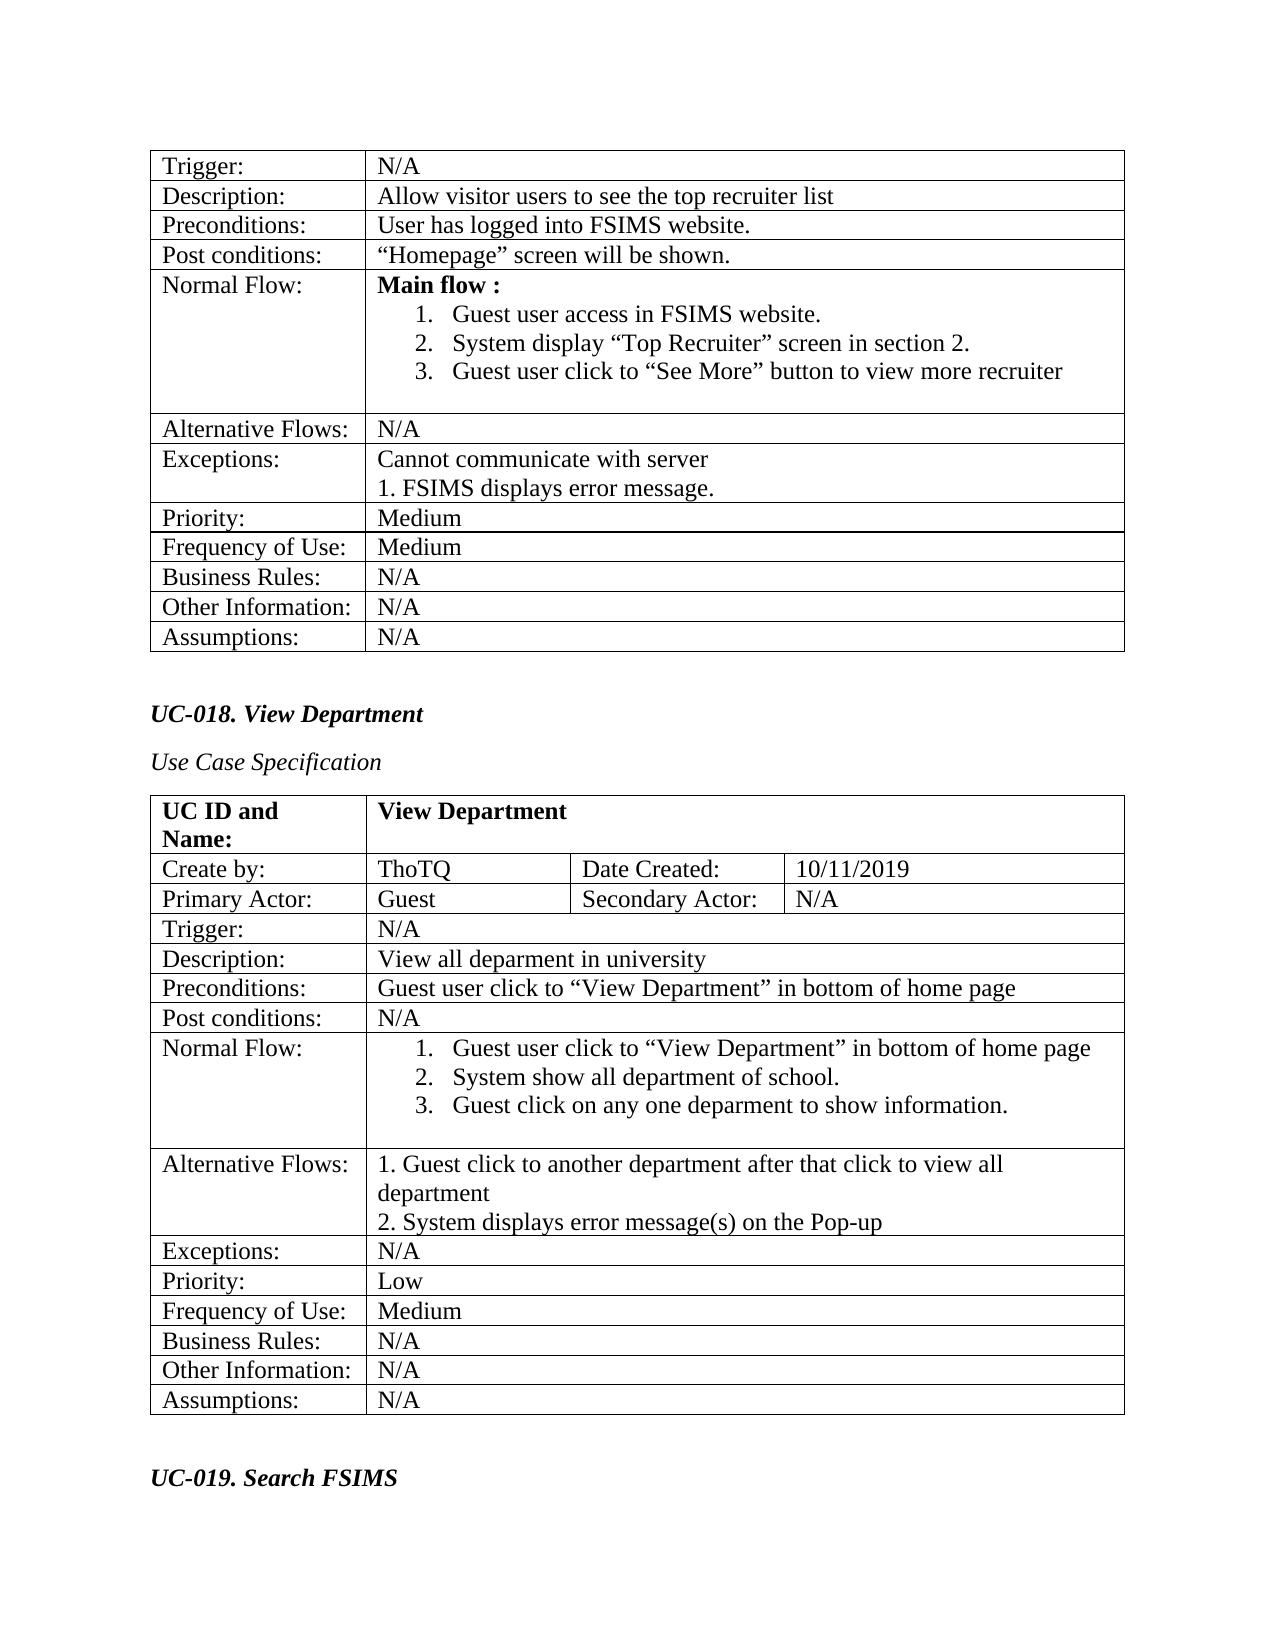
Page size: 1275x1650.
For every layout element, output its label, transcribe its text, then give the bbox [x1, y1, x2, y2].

table_cell N/A [366, 562, 1124, 591]
table_cell Priority: [151, 1266, 366, 1295]
table_cell N/A [367, 1236, 1124, 1265]
table_cell N/A [366, 151, 1124, 180]
table_cell Medium [366, 533, 1124, 561]
table_cell Exceptions: [151, 1236, 366, 1265]
table_cell N/A [367, 1326, 1124, 1354]
table_cell Other Information: [151, 592, 365, 621]
table_cell Alternative Flows: [151, 414, 365, 443]
table_cell Frequency of Use: [151, 533, 365, 561]
table_cell Preconditions: [151, 974, 366, 1002]
table_cell Trigger: [151, 914, 366, 943]
table_cell N/A [785, 884, 1124, 913]
table_cell Normal Flow: [151, 1033, 366, 1148]
table_cell Preconditions: [151, 211, 365, 239]
table_cell Description: [151, 181, 365, 209]
table_cell Frequency of Use: [151, 1296, 366, 1325]
table_cell N/A [367, 1385, 1124, 1414]
table_cell Medium [366, 503, 1124, 531]
table_cell Alternative Flows: [151, 1149, 366, 1235]
table_cell Guest user click to “View Department” in bottom of home page [367, 974, 1124, 1002]
table_cell Description: [151, 944, 366, 972]
table_cell View all deparment in university [367, 944, 1124, 972]
table_cell Low [367, 1266, 1124, 1295]
table_cell N/A [367, 1003, 1124, 1032]
table_cell Create by: [151, 854, 366, 883]
table_cell Guest user click to “View Department” in bottom of home page System show all department of school. Guest click on any one deparment to show information. [367, 1033, 1124, 1148]
table_cell Assumptions: [151, 622, 365, 651]
table_cell Post conditions: [151, 240, 365, 269]
table_header View Department [367, 796, 1124, 853]
table_cell N/A [367, 1356, 1124, 1384]
text UC-019. Search FSIMS [150, 1463, 1125, 1492]
table_cell User has logged into FSIMS website. [366, 211, 1124, 239]
table_cell Guest [367, 884, 570, 913]
table_cell Medium [367, 1296, 1124, 1325]
text UC-018. View Department [150, 699, 1125, 728]
table_cell Other Information: [151, 1356, 366, 1384]
table_cell Exceptions: [151, 444, 365, 502]
table_cell Main flow : Guest user access in FSIMS website. System display “Top Recruiter” screen in section 2. Guest user click to “See More” button to view more recruiter [366, 270, 1124, 413]
table_cell Primary Actor: [151, 884, 366, 913]
table_cell 10/11/2019 [785, 854, 1124, 883]
table_cell Trigger: [151, 151, 365, 180]
table_cell Post conditions: [151, 1003, 366, 1032]
table_cell N/A [367, 914, 1124, 943]
table_cell Secondary Actor: [571, 884, 784, 913]
table_cell “Homepage” screen will be shown. [366, 240, 1124, 269]
table_cell N/A [366, 414, 1124, 443]
table_header UC ID and Name: [151, 796, 366, 853]
table_cell Date Created: [571, 854, 784, 883]
table_cell N/A [366, 622, 1124, 651]
table_cell Business Rules: [151, 1326, 366, 1354]
table_cell Normal Flow: [151, 270, 365, 413]
table_cell Priority: [151, 503, 365, 531]
table_cell Business Rules: [151, 562, 365, 591]
text Use Case Specification [150, 747, 1125, 776]
table_cell 1. Guest click to another department after that click to view all department 2. System displays error message(s) on the Pop-up [367, 1149, 1124, 1235]
table_cell Allow visitor users to see the top recruiter list [366, 181, 1124, 209]
table_cell Assumptions: [151, 1385, 366, 1414]
table_cell Cannot communicate with server 1. FSIMS displays error message. [366, 444, 1124, 502]
table_cell N/A [366, 592, 1124, 621]
table_cell ThoTQ [367, 854, 570, 883]
